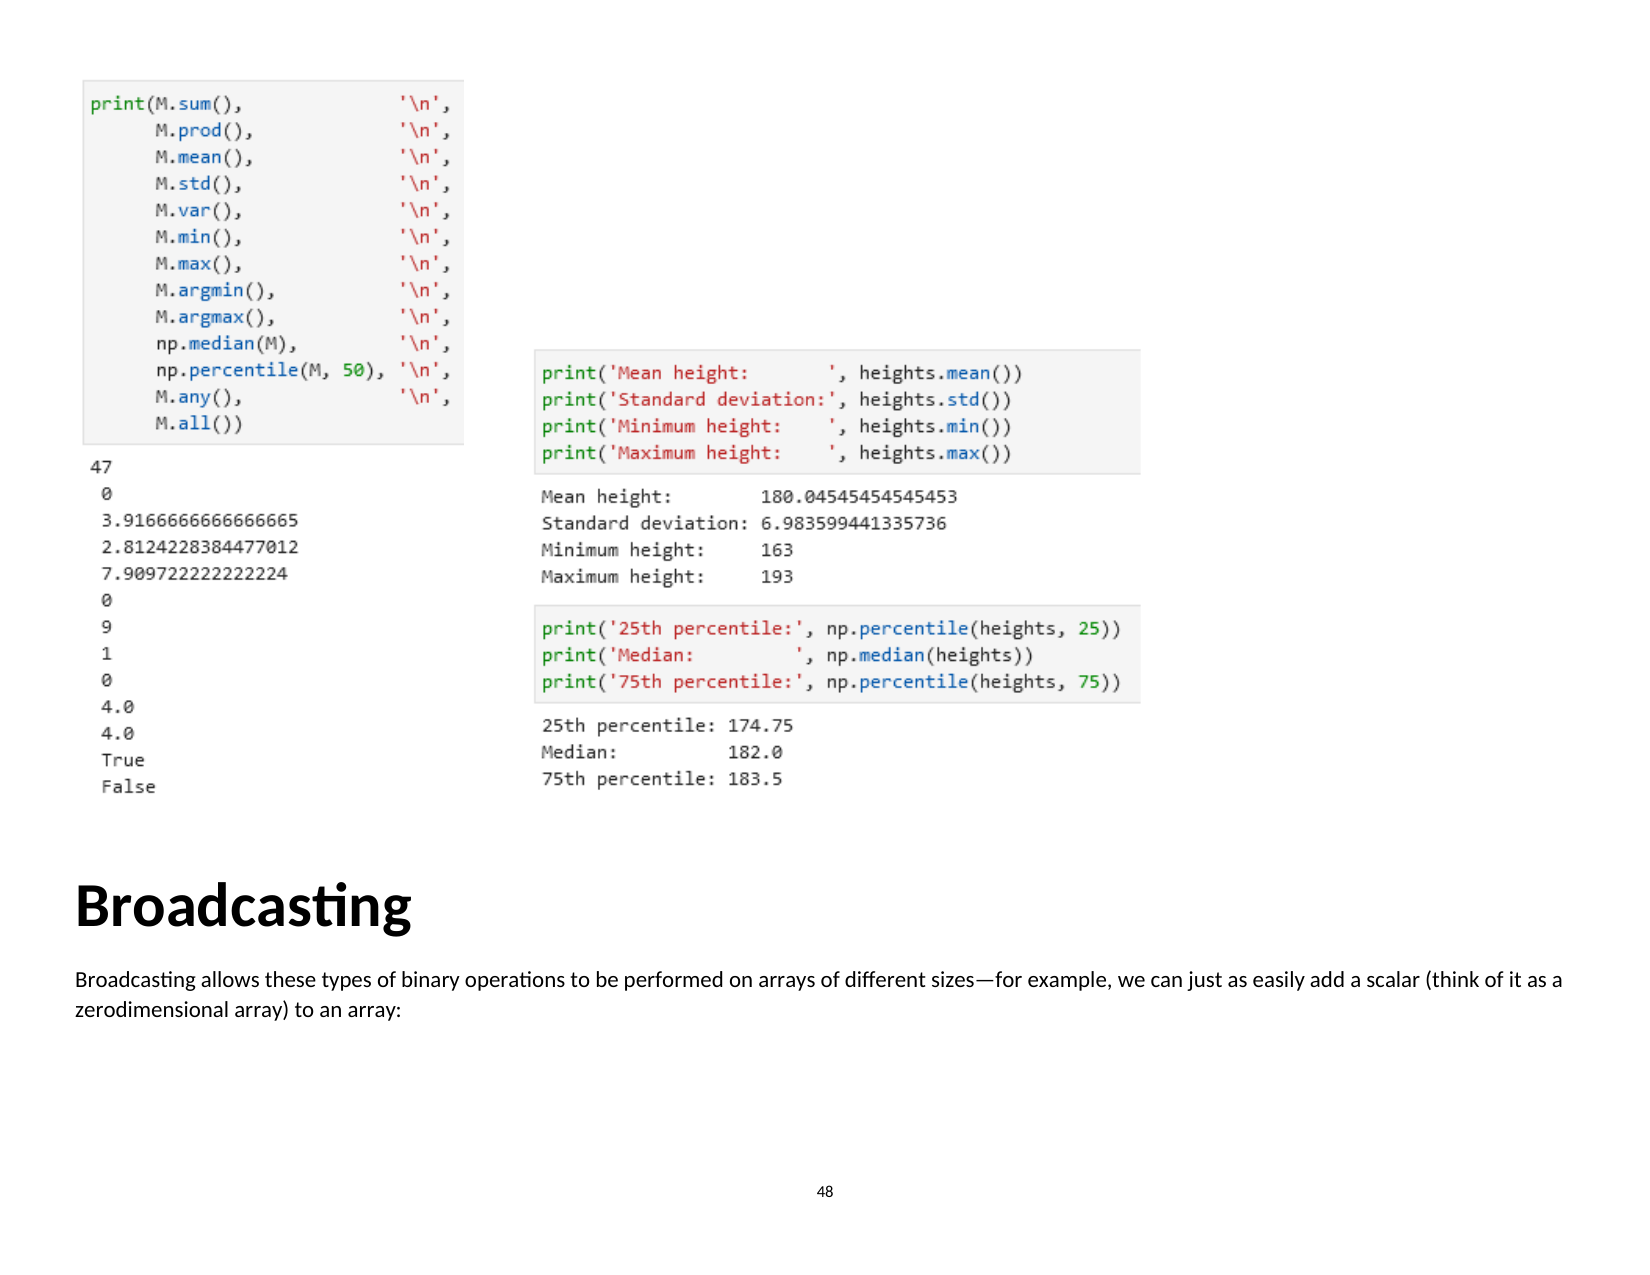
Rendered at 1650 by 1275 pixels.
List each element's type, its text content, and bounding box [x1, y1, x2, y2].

text Broadcasting allows these types of binary operations to be performed on arrays of different sizes—for example, we can just as easily add a scalar (think of it as a zerodimensional array) to an array: [75, 965, 1575, 1023]
picture [525, 337, 1141, 800]
picture [75, 75, 464, 800]
text Broadcasting [75, 866, 1575, 942]
